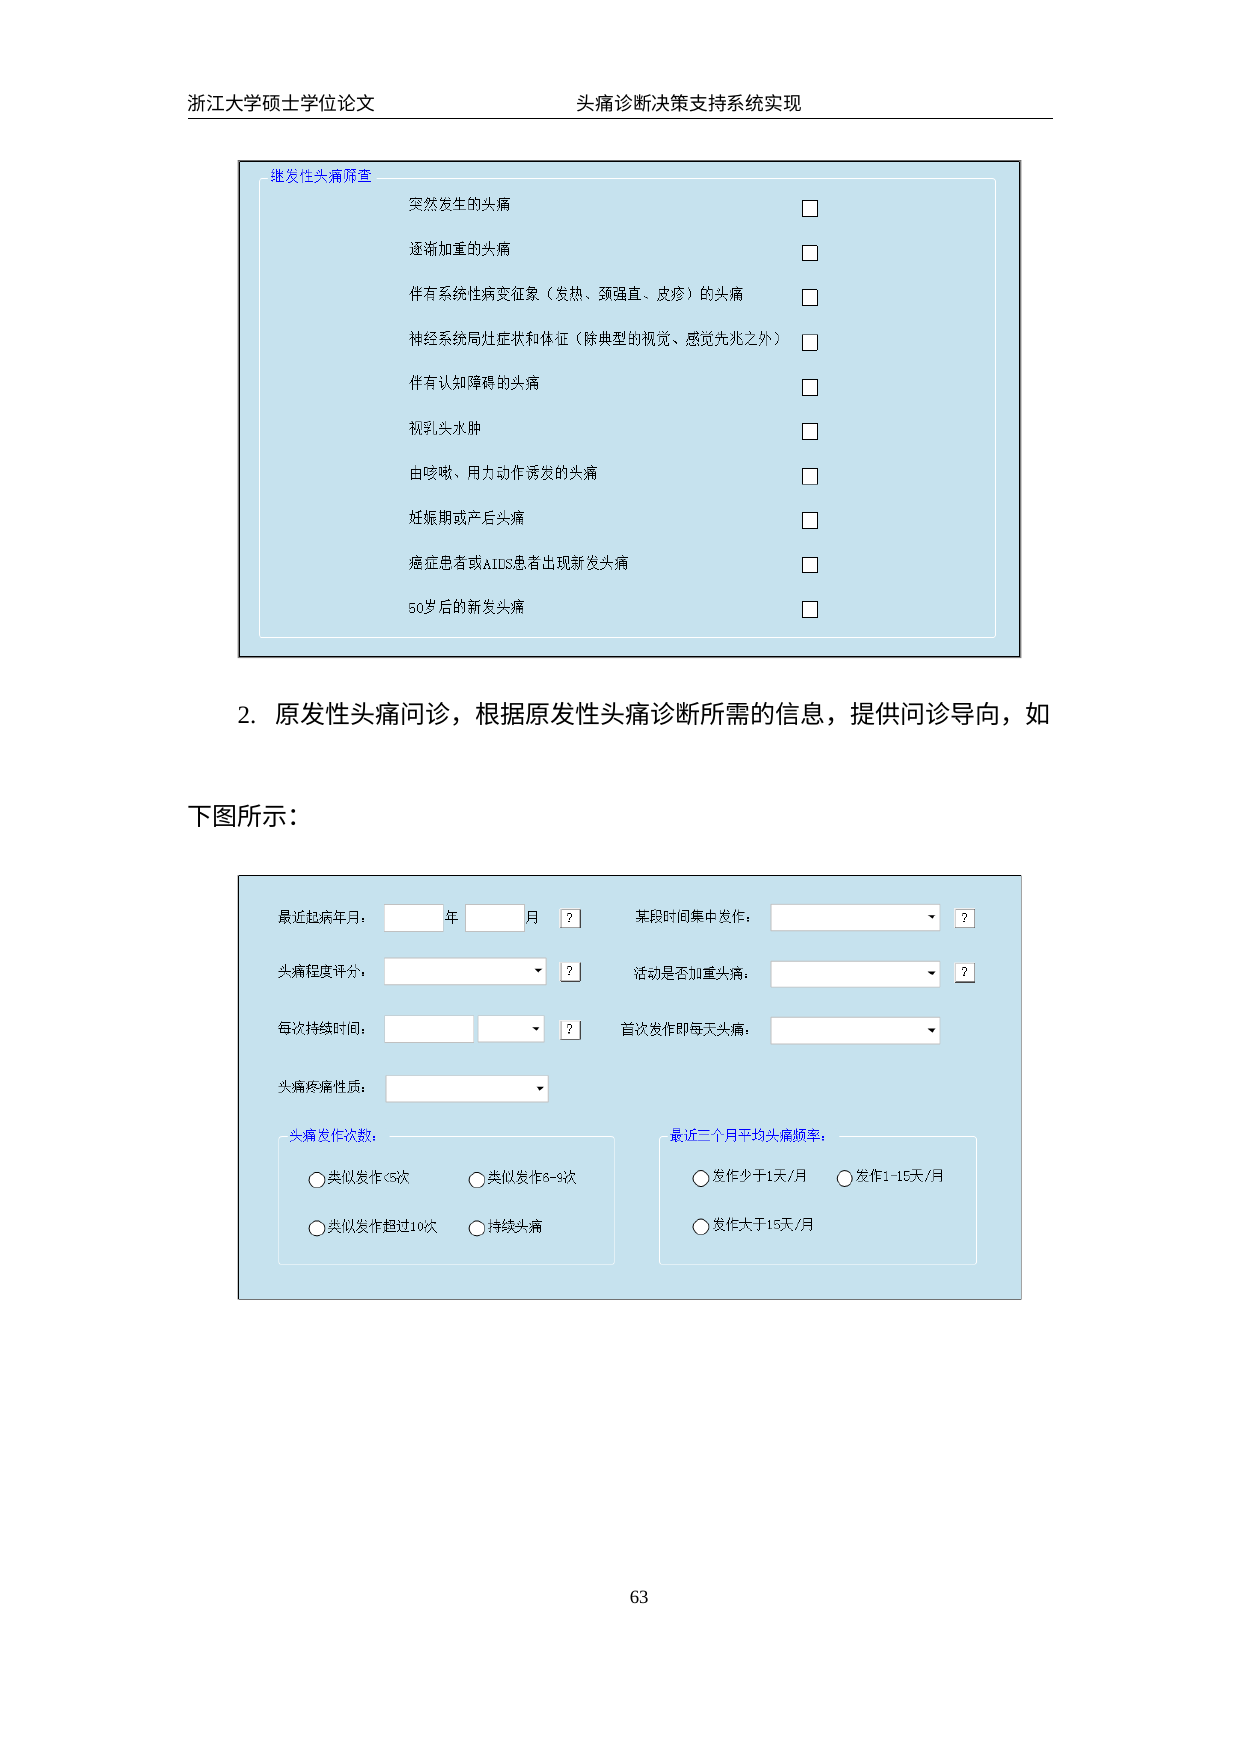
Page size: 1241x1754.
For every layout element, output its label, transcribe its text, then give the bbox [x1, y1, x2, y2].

text 2. 原发性头痛问诊，根据原发性头痛诊断所需的信息，提供问诊导向，如下图所示： [187, 679, 1053, 848]
picture [237, 875, 1022, 1300]
picture [237, 160, 1022, 659]
